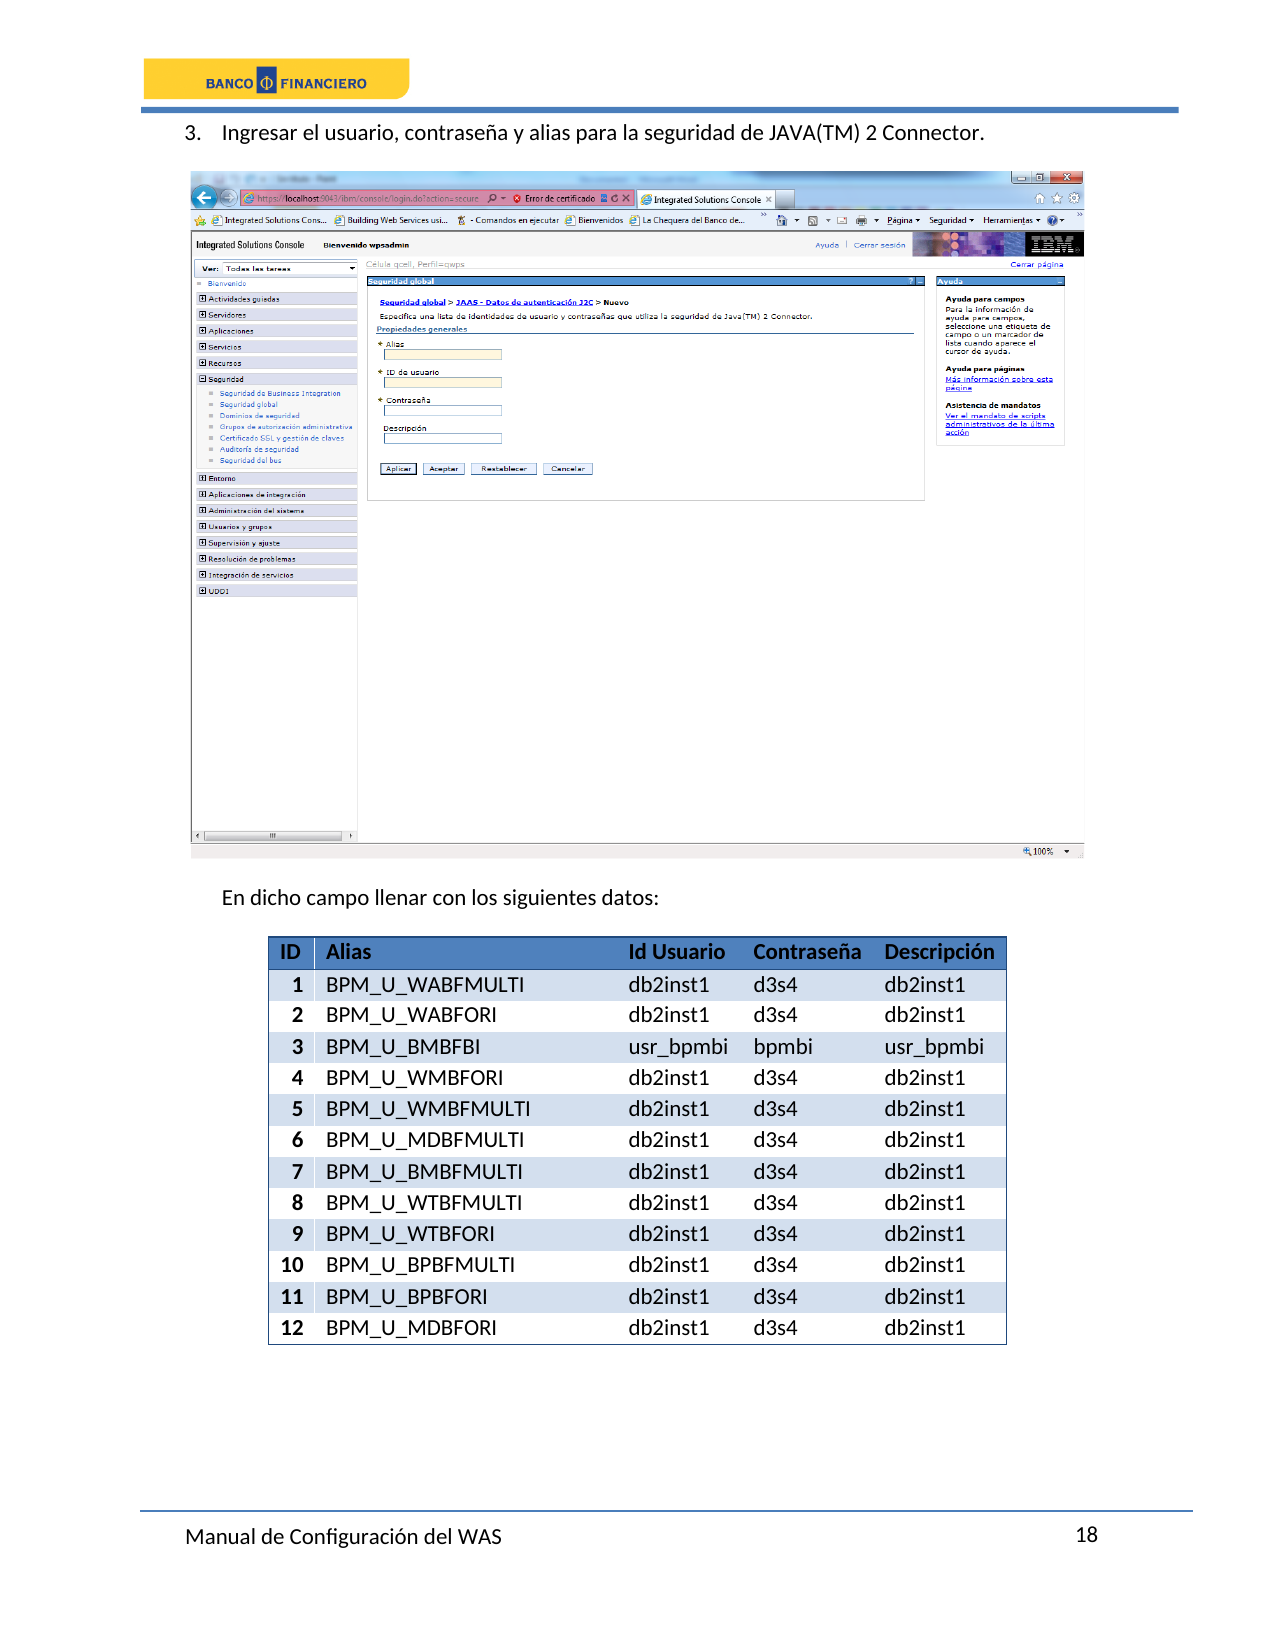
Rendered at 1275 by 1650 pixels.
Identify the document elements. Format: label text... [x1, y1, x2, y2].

table_cell db2inst1 [873, 1001, 1006, 1032]
table_cell db2inst1 [617, 1157, 742, 1188]
table_cell usr_bpmbi [873, 1032, 1006, 1063]
table_cell db2inst1 [873, 1157, 1006, 1188]
table_cell BPM_U_BPBFORI [315, 1282, 617, 1313]
table_cell 8 [269, 1188, 314, 1219]
table_cell db2inst1 [873, 1282, 1006, 1313]
table_header Contraseña [742, 938, 873, 969]
table_header Alias [315, 938, 617, 969]
table_cell BPM_U_MDBFMULTI [315, 1126, 617, 1157]
table_cell db2inst1 [617, 1063, 742, 1094]
table_cell db2inst1 [873, 1063, 1006, 1094]
table_cell bpmbi [742, 1032, 873, 1063]
table_cell db2inst1 [873, 1219, 1006, 1251]
table_cell db2inst1 [617, 1219, 742, 1251]
table_cell db2inst1 [873, 1251, 1006, 1282]
list Ingresar el usuario, contraseña y alias para la seguridad de JAVA(TM) 2 Connector. [184, 118, 1098, 146]
table_cell 7 [269, 1157, 314, 1188]
table_cell 3 [269, 1032, 314, 1063]
table_cell d3s4 [742, 1157, 873, 1188]
table_cell BPM_U_WTBFORI [315, 1219, 617, 1251]
table_cell d3s4 [742, 1094, 873, 1126]
table_cell 1 [269, 970, 314, 1001]
table_cell db2inst1 [617, 1126, 742, 1157]
table_cell 4 [269, 1063, 314, 1094]
table_header Id Usuario [617, 938, 742, 969]
table_cell 9 [269, 1219, 314, 1251]
table_cell db2inst1 [617, 970, 742, 1001]
table_cell db2inst1 [617, 1188, 742, 1219]
picture [190, 171, 1085, 859]
table_cell d3s4 [742, 1313, 873, 1344]
table_cell BPM_U_MDBFORI [315, 1313, 617, 1344]
table_cell 5 [269, 1094, 314, 1126]
table_cell d3s4 [742, 1188, 873, 1219]
table_cell db2inst1 [873, 1313, 1006, 1344]
table_cell BPM_U_BPBFMULTI [315, 1251, 617, 1282]
table_cell 2 [269, 1001, 314, 1032]
table_cell 11 [269, 1282, 314, 1313]
table_cell 10 [269, 1251, 314, 1282]
table_cell BPM_U_BMBFBI [315, 1032, 617, 1063]
table_cell db2inst1 [617, 1282, 742, 1313]
table_cell d3s4 [742, 1063, 873, 1094]
table_cell BPM_U_WMBFMULTI [315, 1094, 617, 1126]
table_cell db2inst1 [873, 1126, 1006, 1157]
text En dicho campo llenar con los siguientes datos: [177, 883, 1098, 911]
table_cell d3s4 [742, 1219, 873, 1251]
table_cell db2inst1 [617, 1251, 742, 1282]
table_cell db2inst1 [617, 1001, 742, 1032]
table_cell usr_bpmbi [617, 1032, 742, 1063]
table_cell BPM_U_WABFORI [315, 1001, 617, 1032]
table_header Descripción [873, 938, 1006, 969]
table_cell BPM_U_BMBFMULTI [315, 1157, 617, 1188]
table_cell d3s4 [742, 970, 873, 1001]
table_cell 6 [269, 1126, 314, 1157]
table_cell db2inst1 [873, 1188, 1006, 1219]
picture [140, 54, 413, 102]
table_cell db2inst1 [873, 1094, 1006, 1126]
table_cell d3s4 [742, 1282, 873, 1313]
table_cell db2inst1 [617, 1094, 742, 1126]
table_header ID [269, 938, 314, 969]
table_cell BPM_U_WABFMULTI [315, 970, 617, 1001]
table_cell BPM_U_WMBFORI [315, 1063, 617, 1094]
table_cell d3s4 [742, 1001, 873, 1032]
table_cell db2inst1 [873, 970, 1006, 1001]
table_cell db2inst1 [617, 1313, 742, 1344]
table_cell d3s4 [742, 1126, 873, 1157]
table_cell d3s4 [742, 1251, 873, 1282]
table_cell 12 [269, 1313, 314, 1344]
table_cell BPM_U_WTBFMULTI [315, 1188, 617, 1219]
